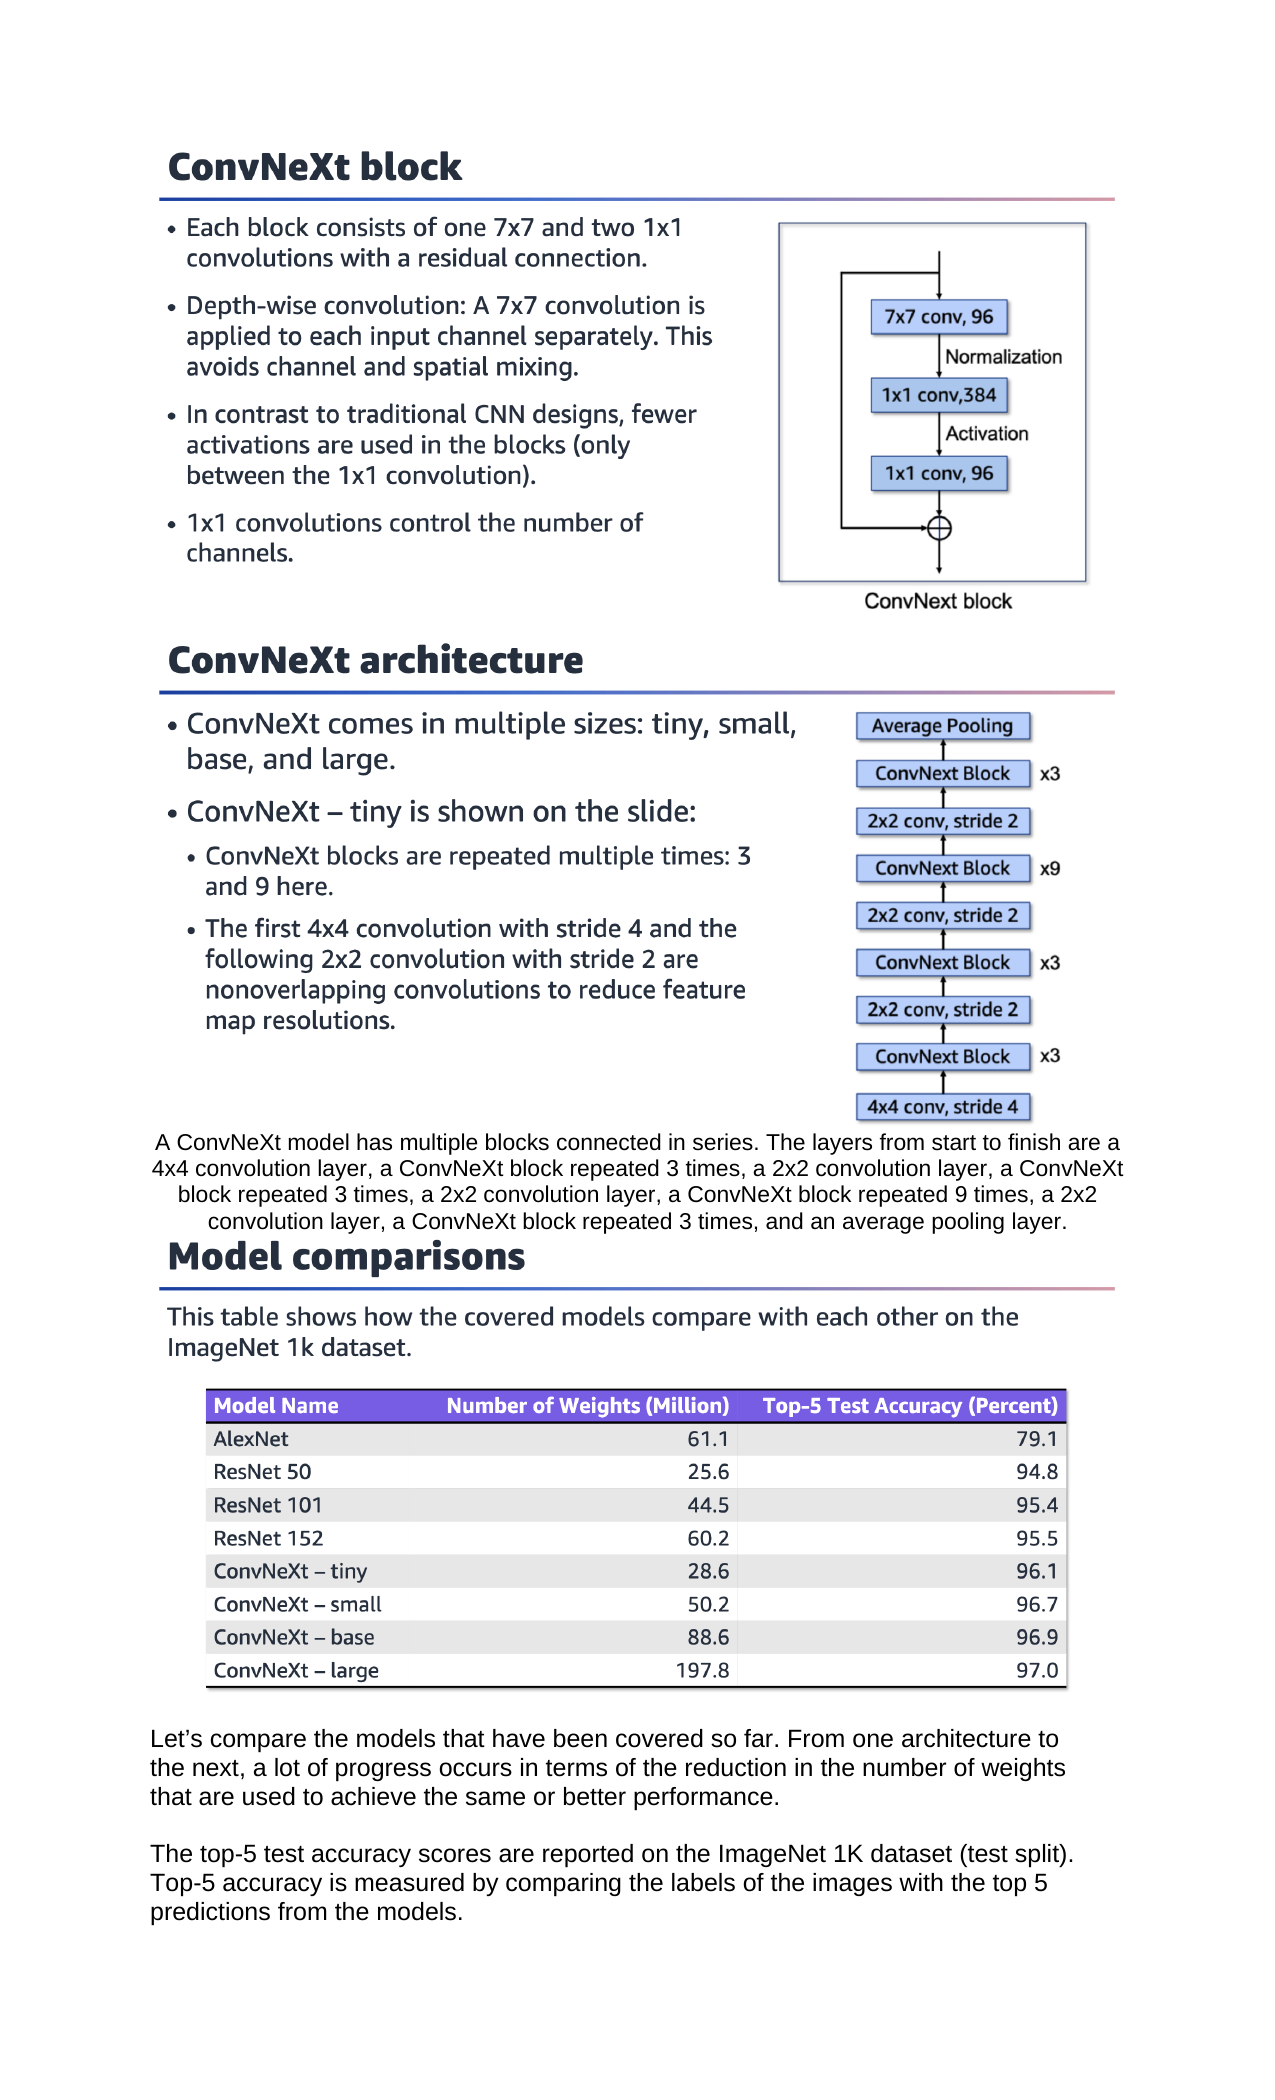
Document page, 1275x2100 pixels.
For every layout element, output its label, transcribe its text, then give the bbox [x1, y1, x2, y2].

picture [150, 149, 1125, 612]
text The top-5 test accuracy scores are reported on the ImageNet 1K dataset (test split). [150, 1839, 1125, 1868]
picture [150, 640, 1125, 1129]
text the next, a lot of progress occurs in terms of the reduction in the number of weights [150, 1753, 1125, 1782]
picture [150, 1234, 1125, 1696]
text A ConvNeXt model has multiple blocks connected in series. The layers from start to finish are a 4x4 convolution layer, a ConvNeXt block repeated 3 times, a 2x2 convolution layer, a ConvNeXt block repeated 3 times, a 2x2 convolution layer, a ConvNeXt block repeated 9 times, a 2x2 convolution layer, a ConvNeXt block repeated 3 times, and an average pooling layer. [150, 1129, 1125, 1234]
text Let’s compare the models that have been covered so far. From one architecture to [150, 1724, 1125, 1753]
text that are used to achieve the same or better performance. [150, 1782, 1125, 1810]
text Top-5 accuracy is measured by comparing the labels of the images with the top 5 [150, 1868, 1125, 1897]
text predictions from the models. [150, 1897, 1125, 1925]
